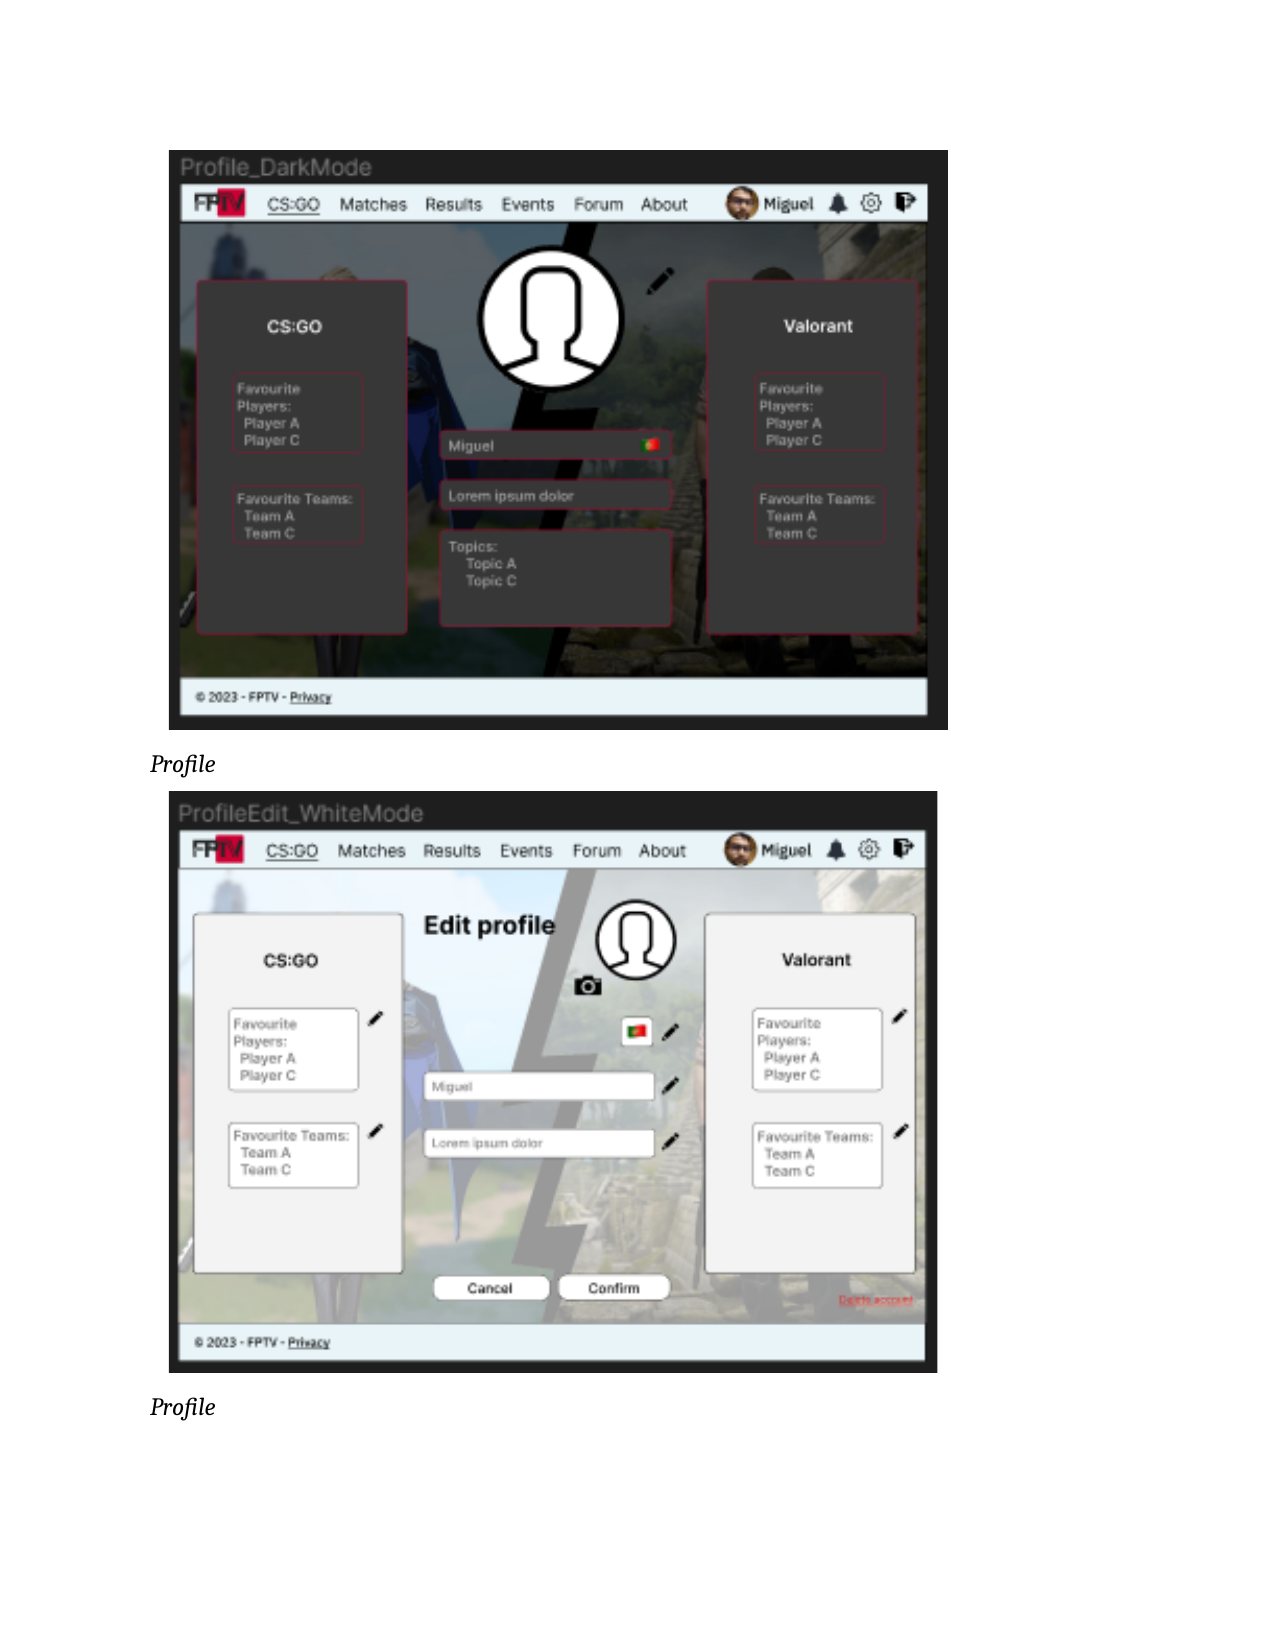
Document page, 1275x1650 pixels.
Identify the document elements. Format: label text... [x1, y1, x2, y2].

picture [168, 150, 948, 730]
picture [168, 791, 938, 1373]
text Profile [150, 1393, 1125, 1422]
text Profile [150, 750, 1125, 779]
